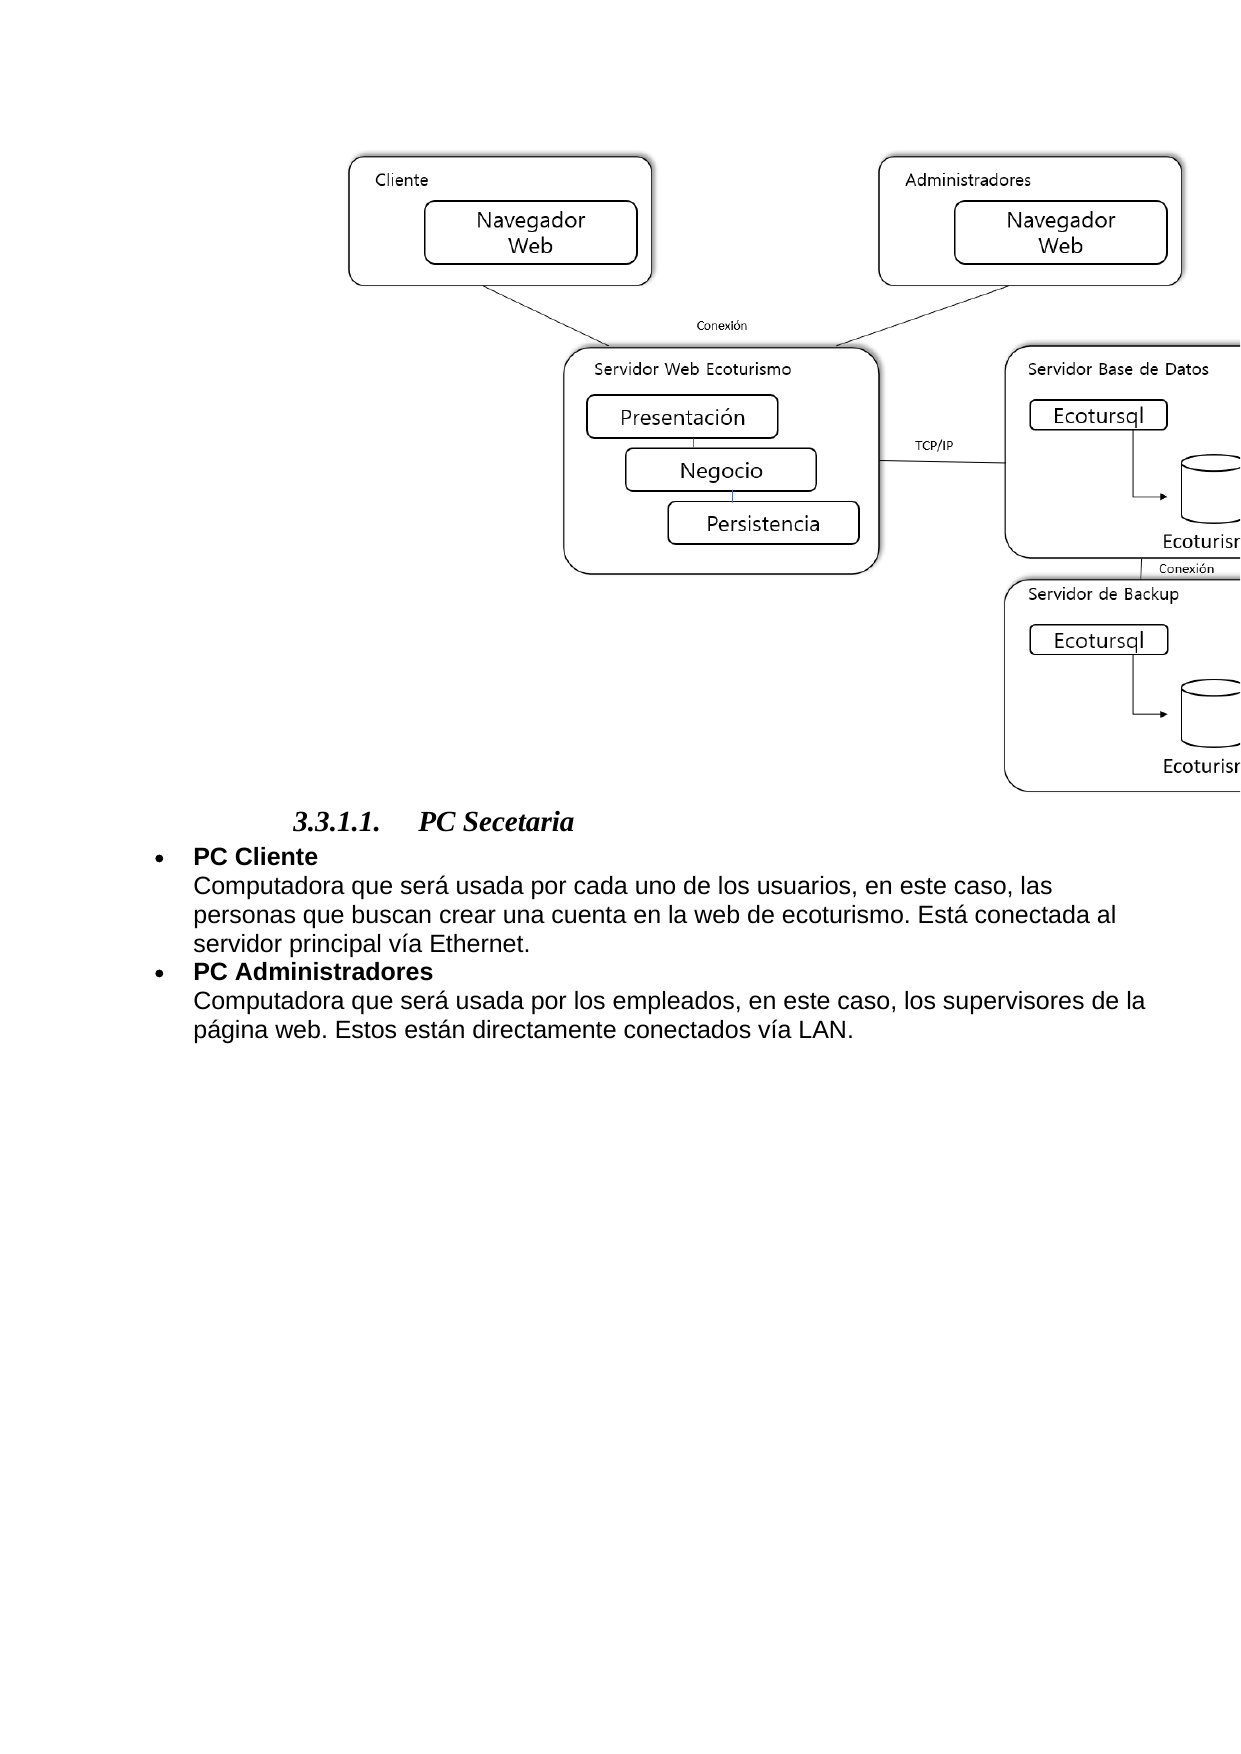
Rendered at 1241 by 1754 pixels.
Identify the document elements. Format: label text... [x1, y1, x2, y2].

picture [343, 150, 1241, 800]
text Computadora que será usada por los empleados, en este caso, los supervisores de la página web. Estos están directamente conectados vía LAN. [193, 986, 1153, 1044]
list PC Secetaria [381, 804, 1153, 837]
list PC Cliente [156, 842, 1153, 871]
list PC Administradores [156, 957, 1153, 986]
text Computadora que será usada por cada uno de los usuarios, en este caso, las personas que buscan crear una cuenta en la web de ecoturismo. Está conectada al servidor principal vía Ethernet. [193, 871, 1153, 957]
